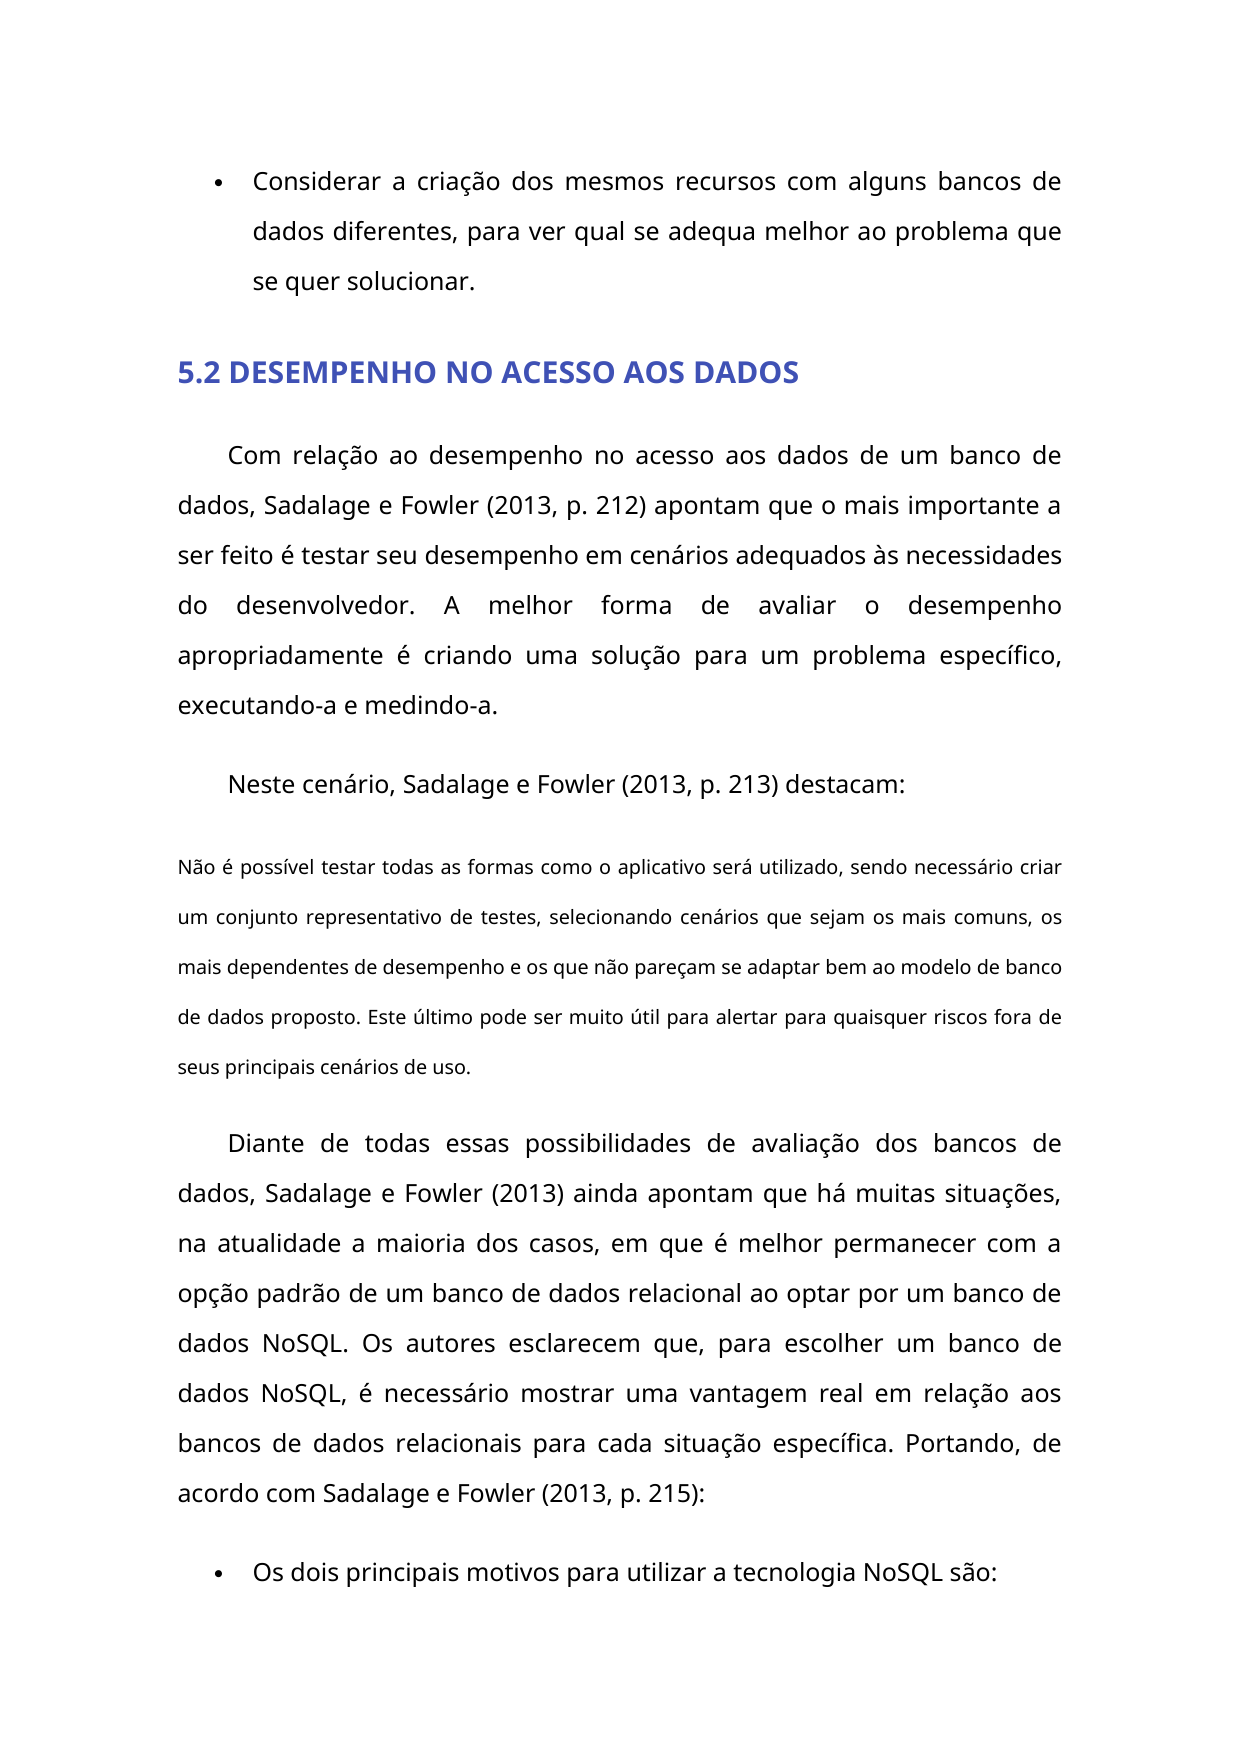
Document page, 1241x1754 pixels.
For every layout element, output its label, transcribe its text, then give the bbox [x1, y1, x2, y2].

text 5.2 DESEMPENHO NO ACESSO AOS DADOS [177, 348, 1063, 393]
text Com relação ao desempenho no acesso aos dados de um banco de dados, Sadalage e Fowler (2013, p. 212) apontam que o mais importante a ser feito é testar seu desempenho em cenários adequados às necessidades do desenvolvedor. A melhor forma de avaliar o desempenho apropriadamente é criando uma solução para um problema específico, executando-a e medindo-a. [177, 422, 1063, 722]
text Não é possível testar todas as formas como o aplicativo será utilizado, sendo necessário criar um conjunto representativo de testes, selecionando cenários que sejam os mais comuns, os mais dependentes de desempenho e os que não pareçam se adaptar bem ao modelo de banco de dados proposto. Este último pode ser muito útil para alertar para quaisquer riscos fora de seus principais cenários de uso. [177, 830, 1063, 1080]
text Diante de todas essas possibilidades de avaliação dos bancos de dados, Sadalage e Fowler (2013) ainda apontam que há muitas situações, na atualidade a maioria dos casos, em que é melhor permanecer com a opção padrão de um banco de dados relacional ao optar por um banco de dados NoSQL. Os autores esclarecem que, para escolher um banco de dados NoSQL, é necessário mostrar uma vantagem real em relação aos bancos de dados relacionais para cada situação específica. Portando, de acordo com Sadalage e Fowler (2013, p. 215): [177, 1109, 1063, 1509]
list Considerar a criação dos mesmos recursos com alguns bancos de dados diferentes, para ver qual se adequa melhor ao problema que se quer solucionar. [215, 148, 1063, 298]
text Neste cenário, Sadalage e Fowler (2013, p. 213) destacam: [177, 751, 1063, 801]
list Os dois principais motivos para utilizar a tecnologia NoSQL são: [215, 1538, 1063, 1588]
